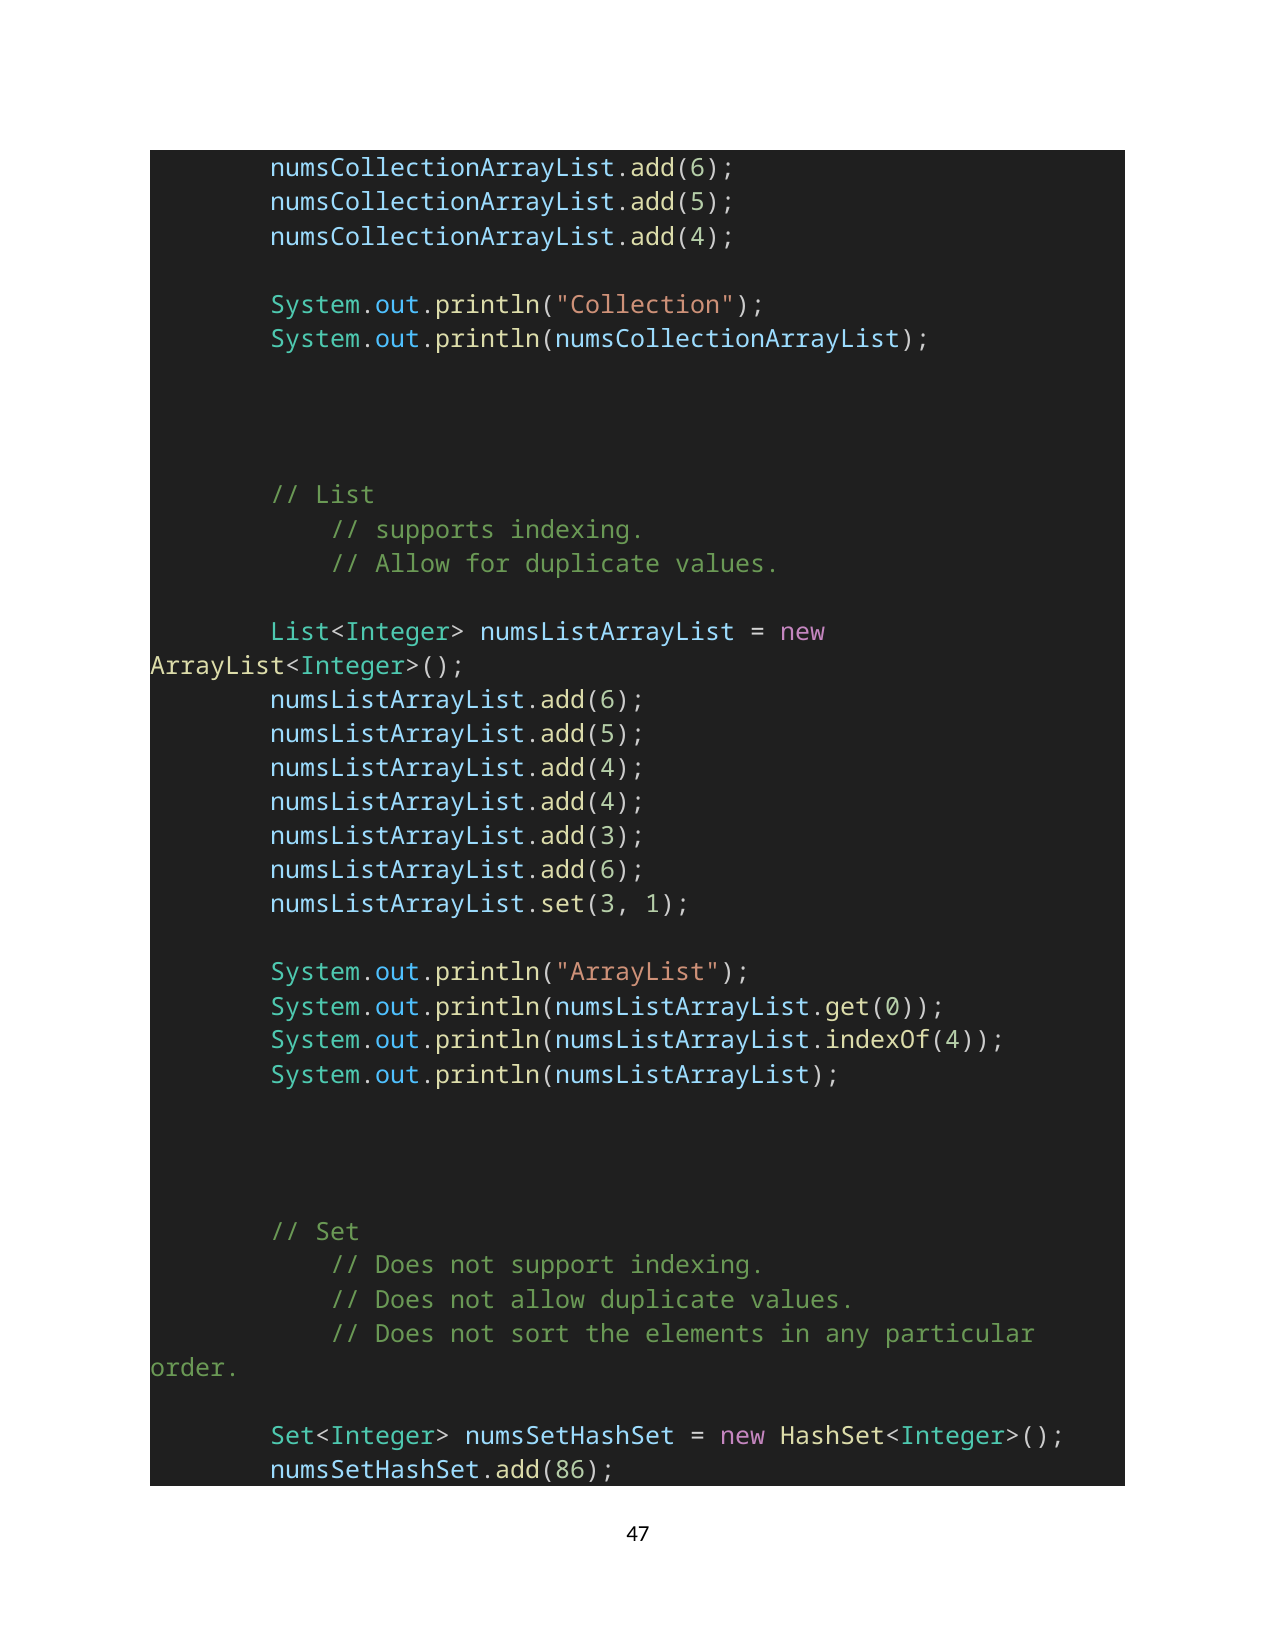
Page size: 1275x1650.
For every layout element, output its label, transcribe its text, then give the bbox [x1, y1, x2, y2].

text numsListArrayList.add(6); [150, 852, 1125, 886]
text System.out.println(numsCollectionArrayList); [150, 320, 1125, 354]
text numsListArrayList.add(3); [150, 818, 1125, 852]
text numsCollectionArrayList.add(4); [150, 218, 1125, 252]
text numsCollectionArrayList.add(6); [150, 150, 1125, 184]
text // Does not allow duplicate values. [150, 1281, 1125, 1315]
text Set<Integer> numsSetHashSet = new HashSet<Integer>(); [150, 1417, 1125, 1452]
text numsSetHashSet.add(86); [150, 1452, 1125, 1486]
text System.out.println("Collection"); [150, 286, 1125, 320]
text System.out.println("ArrayList"); [150, 954, 1125, 988]
text numsListArrayList.add(5); [150, 716, 1125, 750]
text System.out.println(numsListArrayList.get(0)); [150, 988, 1125, 1022]
text // Allow for duplicate values. [150, 545, 1125, 579]
text System.out.println(numsListArrayList); [150, 1056, 1125, 1090]
text // Does not support indexing. [150, 1247, 1125, 1281]
text // Set [150, 1213, 1125, 1247]
text numsListArrayList.add(4); [150, 750, 1125, 784]
text // Does not sort the elements in any particular order. [150, 1315, 1125, 1383]
text numsListArrayList.add(4); [150, 784, 1125, 818]
text System.out.println(numsListArrayList.indexOf(4)); [150, 1022, 1125, 1056]
text // List [150, 477, 1125, 511]
text // supports indexing. [150, 511, 1125, 545]
text List<Integer> numsListArrayList = new ArrayList<Integer>(); [150, 613, 1125, 682]
text numsListArrayList.add(6); [150, 682, 1125, 716]
text numsCollectionArrayList.add(5); [150, 184, 1125, 218]
text numsListArrayList.set(3, 1); [150, 886, 1125, 920]
